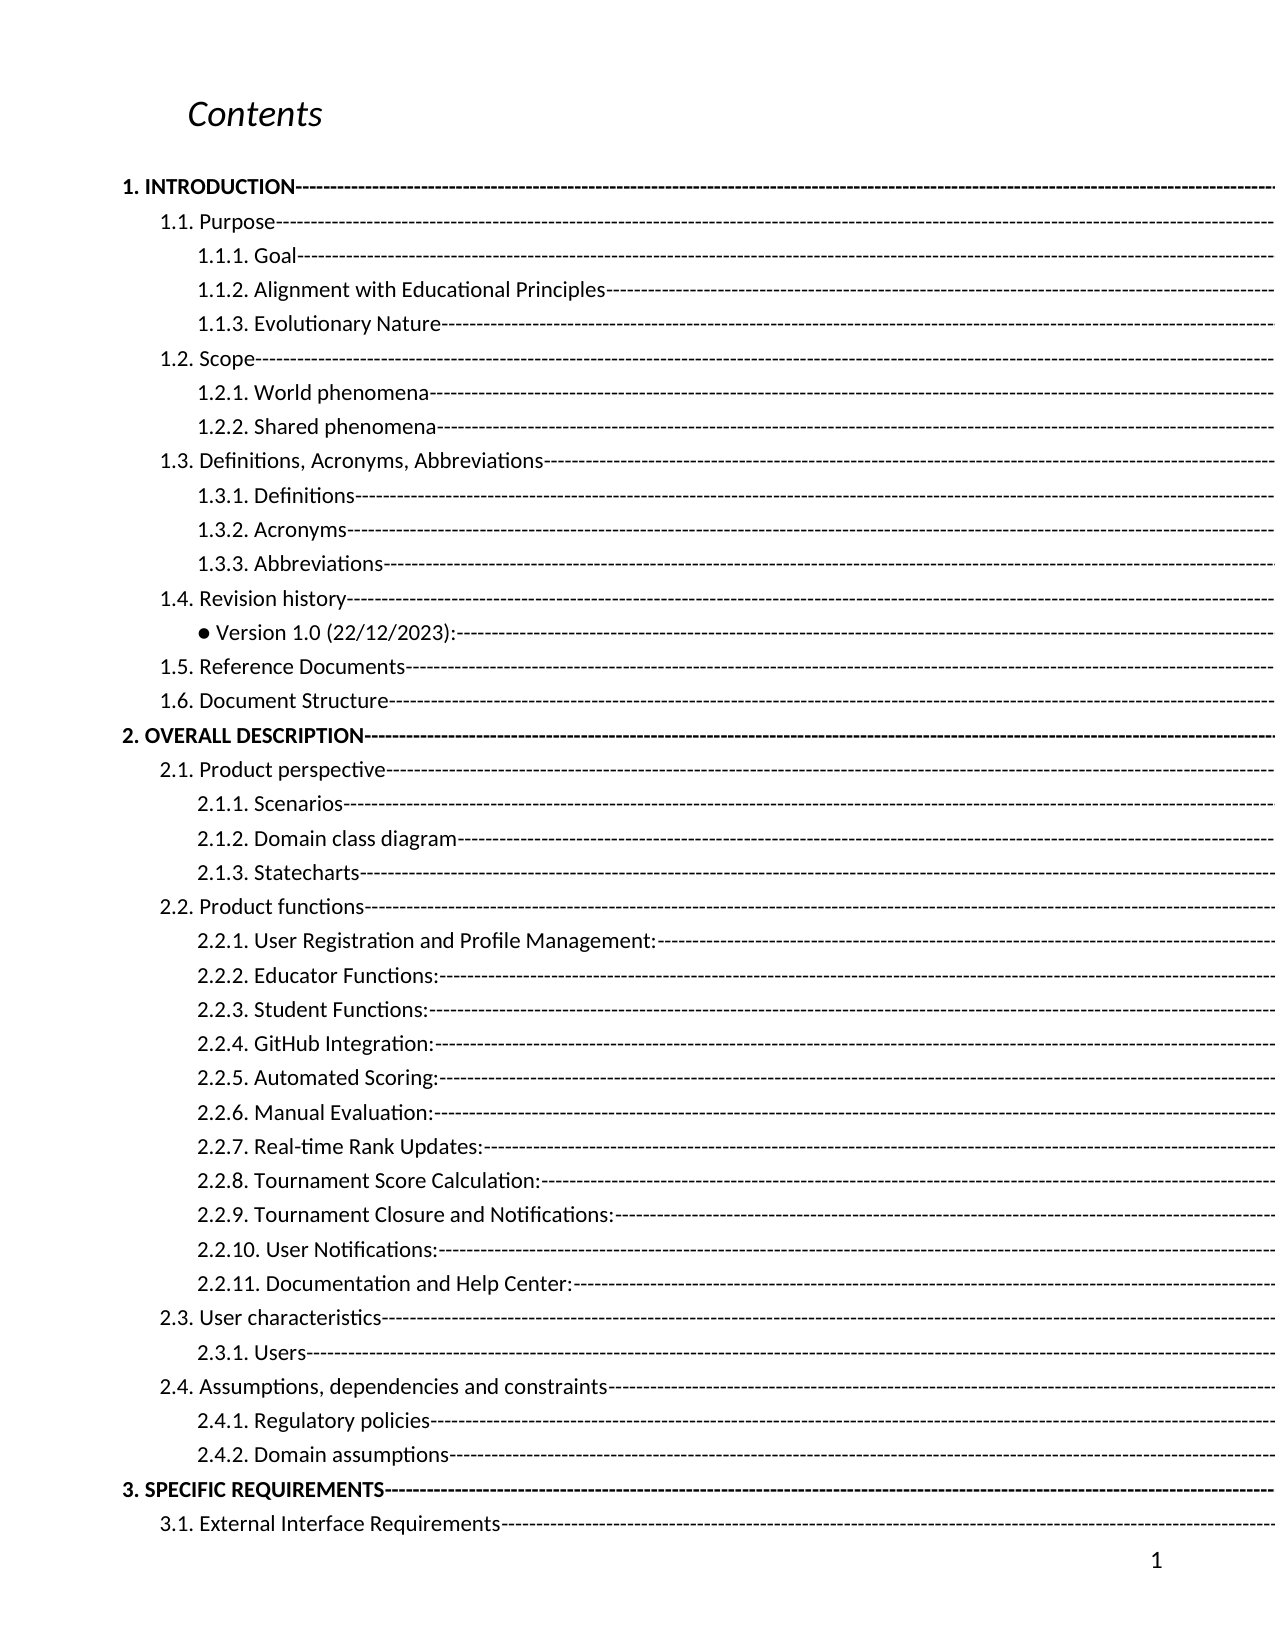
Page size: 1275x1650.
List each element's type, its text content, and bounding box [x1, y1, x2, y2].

text Contents [187, 90, 1162, 136]
